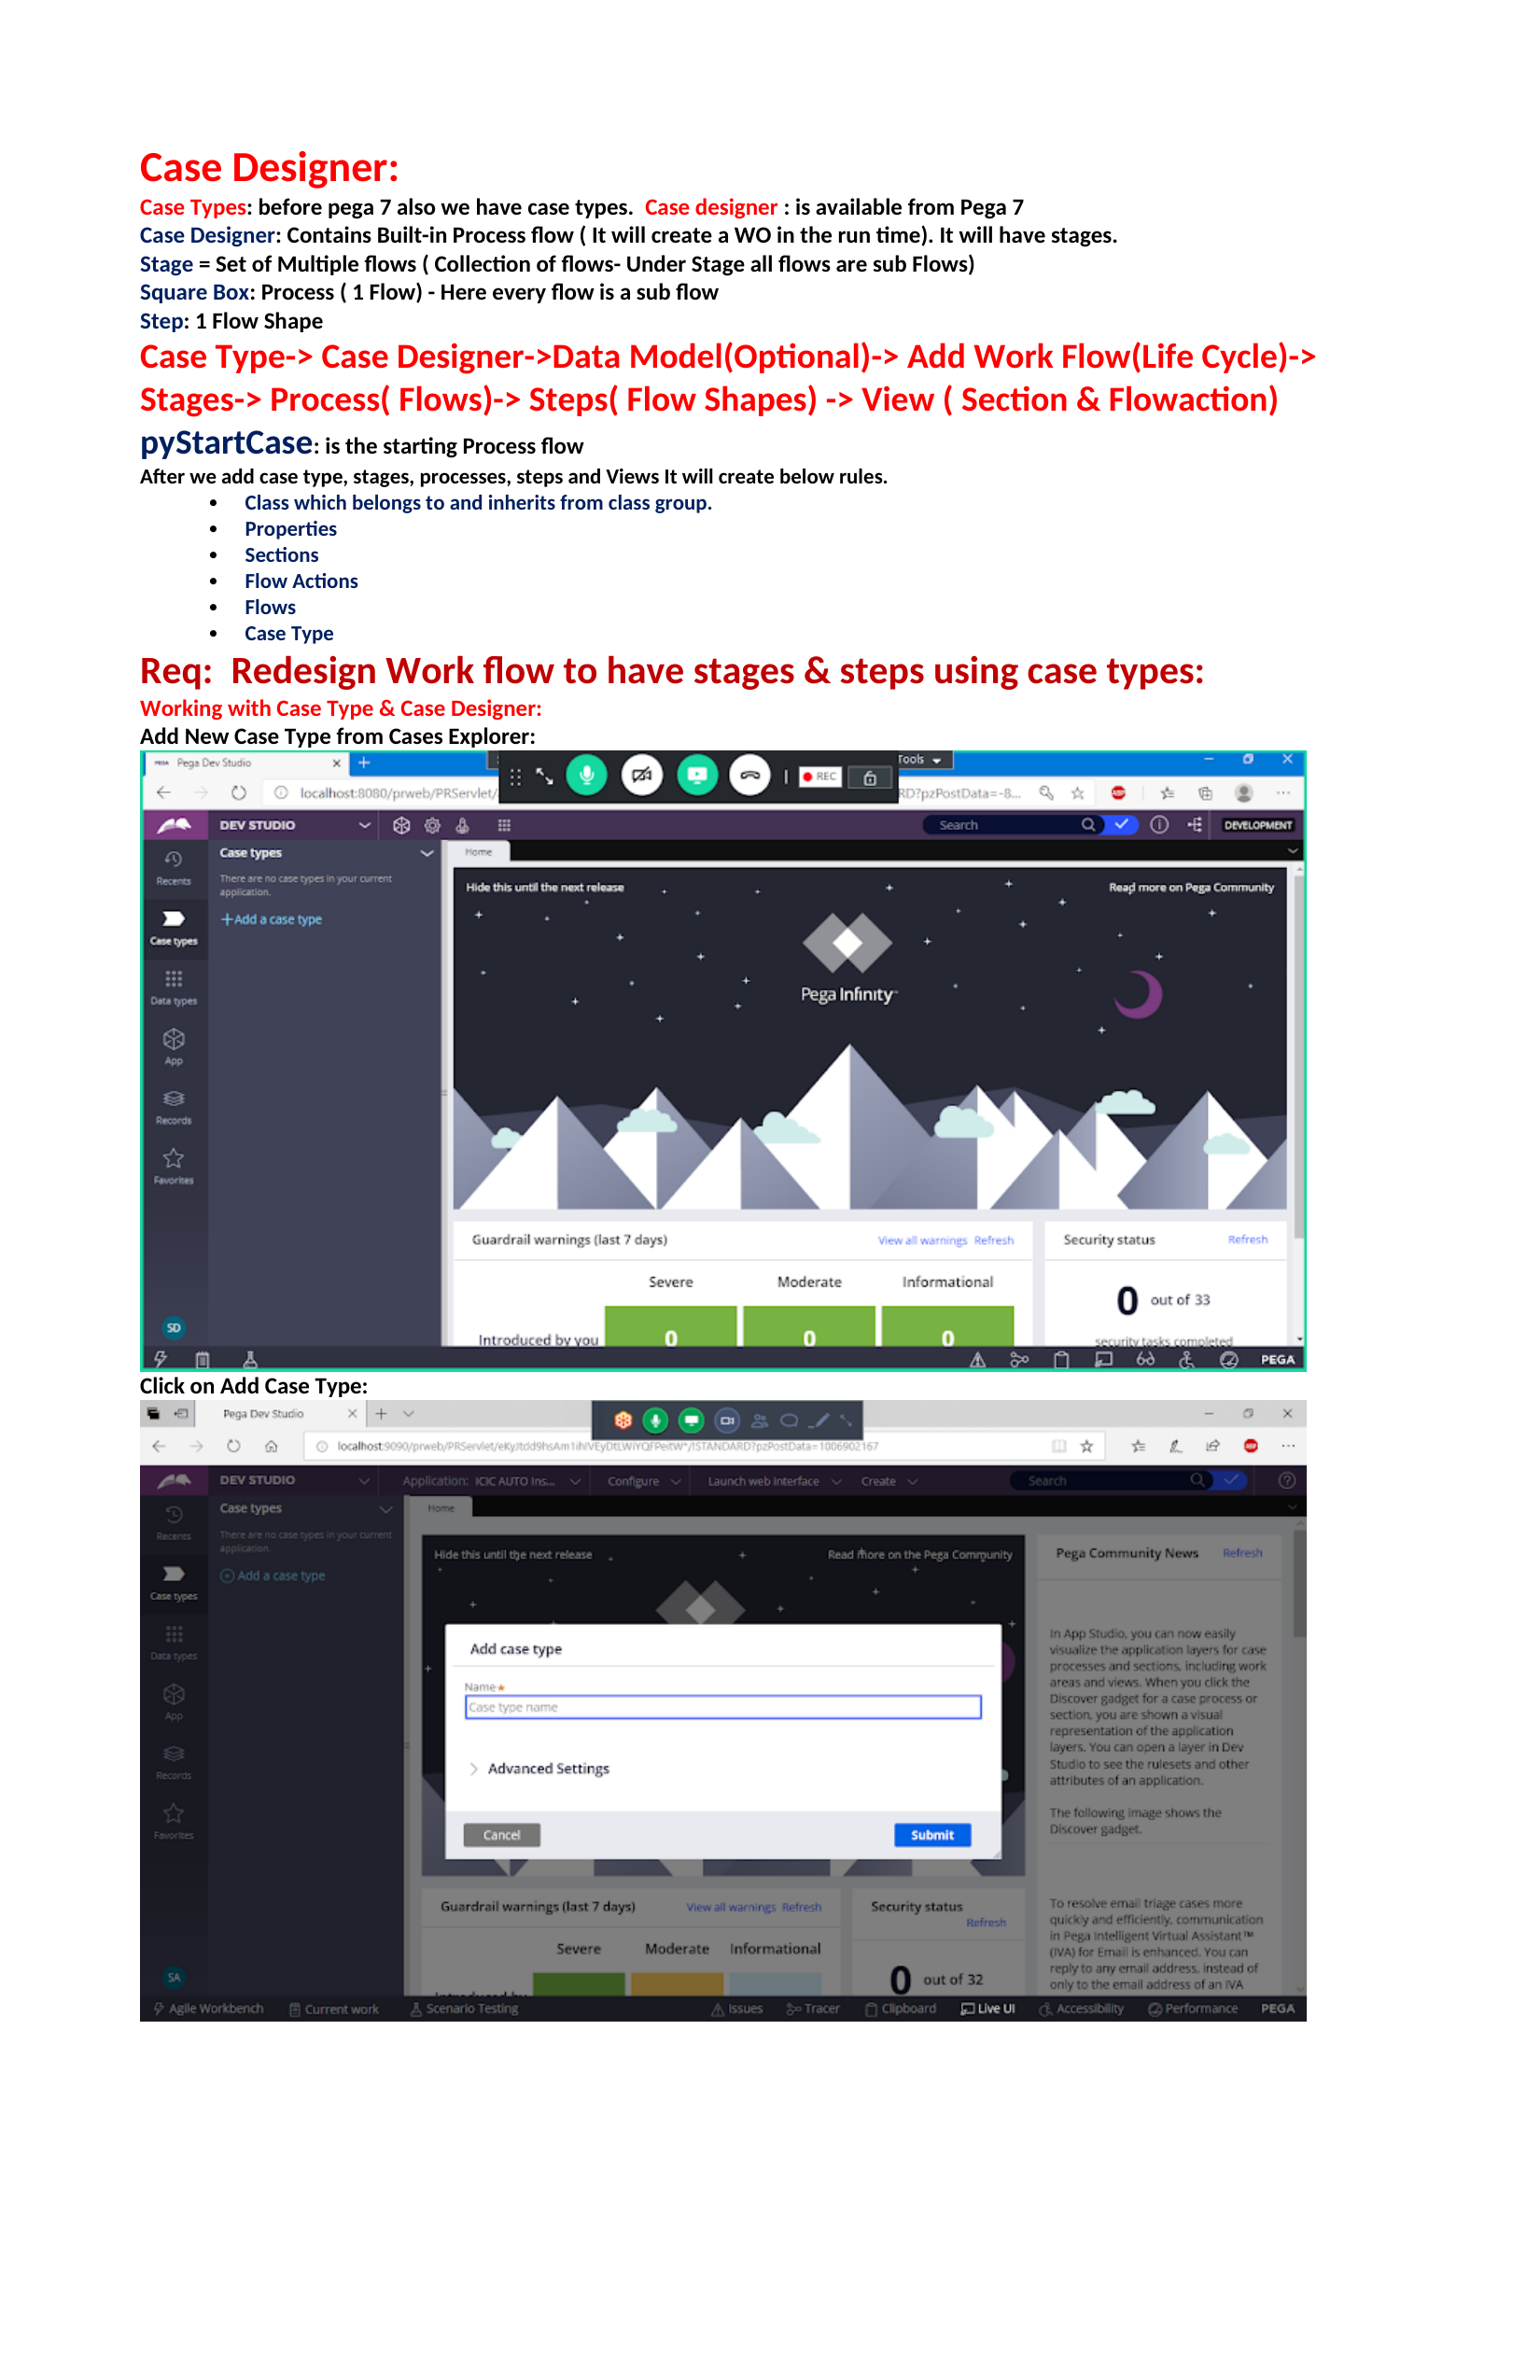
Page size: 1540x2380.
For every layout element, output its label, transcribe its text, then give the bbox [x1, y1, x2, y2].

list Case Type [210, 620, 1400, 646]
text Stage = Set of Multiple flows ( Collection of flows- Under Stage all flows are sub Flows) [140, 249, 1400, 277]
text Case Designer: Contains Built-in Process flow ( It will create a WO in the run time). It will have stages. [140, 220, 1400, 249]
list Flows [210, 594, 1400, 620]
text Step: 1 Flow Shape [140, 306, 1400, 334]
text Case Types: before pega 7 also we have case types. Case designer : is available from Pega 7 [140, 192, 1400, 220]
text Working with Case Type & Case Designer: [140, 693, 1400, 721]
text pyStartCase: is the starting Process flow [140, 420, 1400, 463]
list Properties [210, 515, 1400, 541]
picture [140, 1400, 1307, 2022]
text Req: Redesign Work flow to have stages & steps using case types: [140, 646, 1400, 693]
list Class which belongs to and inherits from class group. [210, 489, 1400, 515]
list Sections [210, 541, 1400, 567]
text Square Box: Process ( 1 Flow) - Here every flow is a sub flow [140, 277, 1400, 306]
text After we add case type, stages, processes, steps and Views It will create below rules. [140, 463, 1400, 489]
text Click on Add Case Type: [140, 1372, 1400, 1400]
picture [140, 750, 1307, 1372]
text Case Designer: [140, 140, 1400, 192]
text Case Type-> Case Designer->Data Model(Optional)-> Add Work Flow(Life Cycle)-> Stages-> Process( Flows)-> Steps( Flow Shapes) -> View ( Section & Flowaction) [140, 334, 1400, 420]
list Flow Actions [210, 567, 1400, 594]
